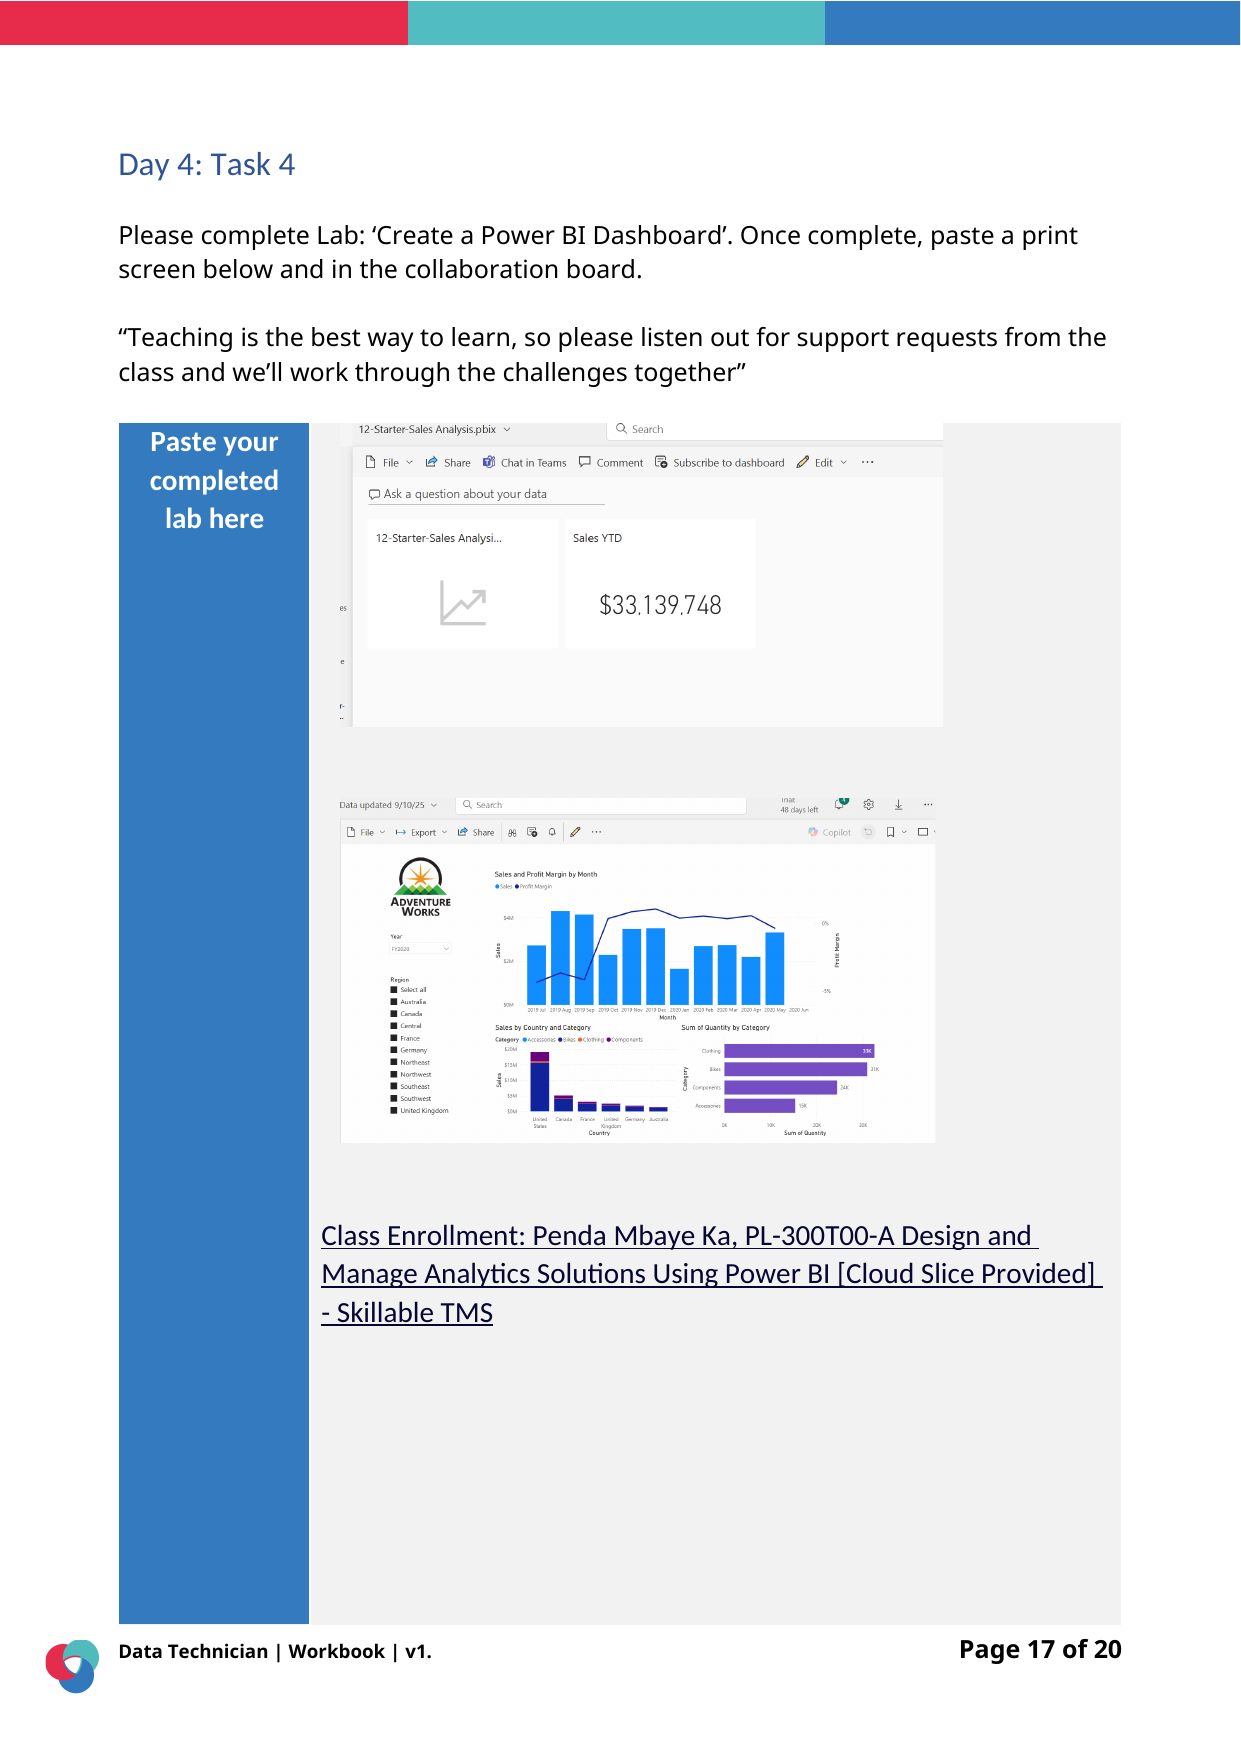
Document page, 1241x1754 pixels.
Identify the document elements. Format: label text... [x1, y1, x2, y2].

text Please complete Lab: ‘Create a Power BI Dashboard’. Once complete, paste a print screen below and in the collaboration board. [118, 218, 1122, 286]
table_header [311, 423, 1121, 1624]
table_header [119, 423, 309, 1624]
picture [45, 1640, 100, 1694]
text “Teaching is the best way to learn, so please listen out for support requests from the class and we’ll work through the challenges together” [118, 320, 1122, 388]
subtitle Day 4: Task 4 [118, 143, 1122, 184]
